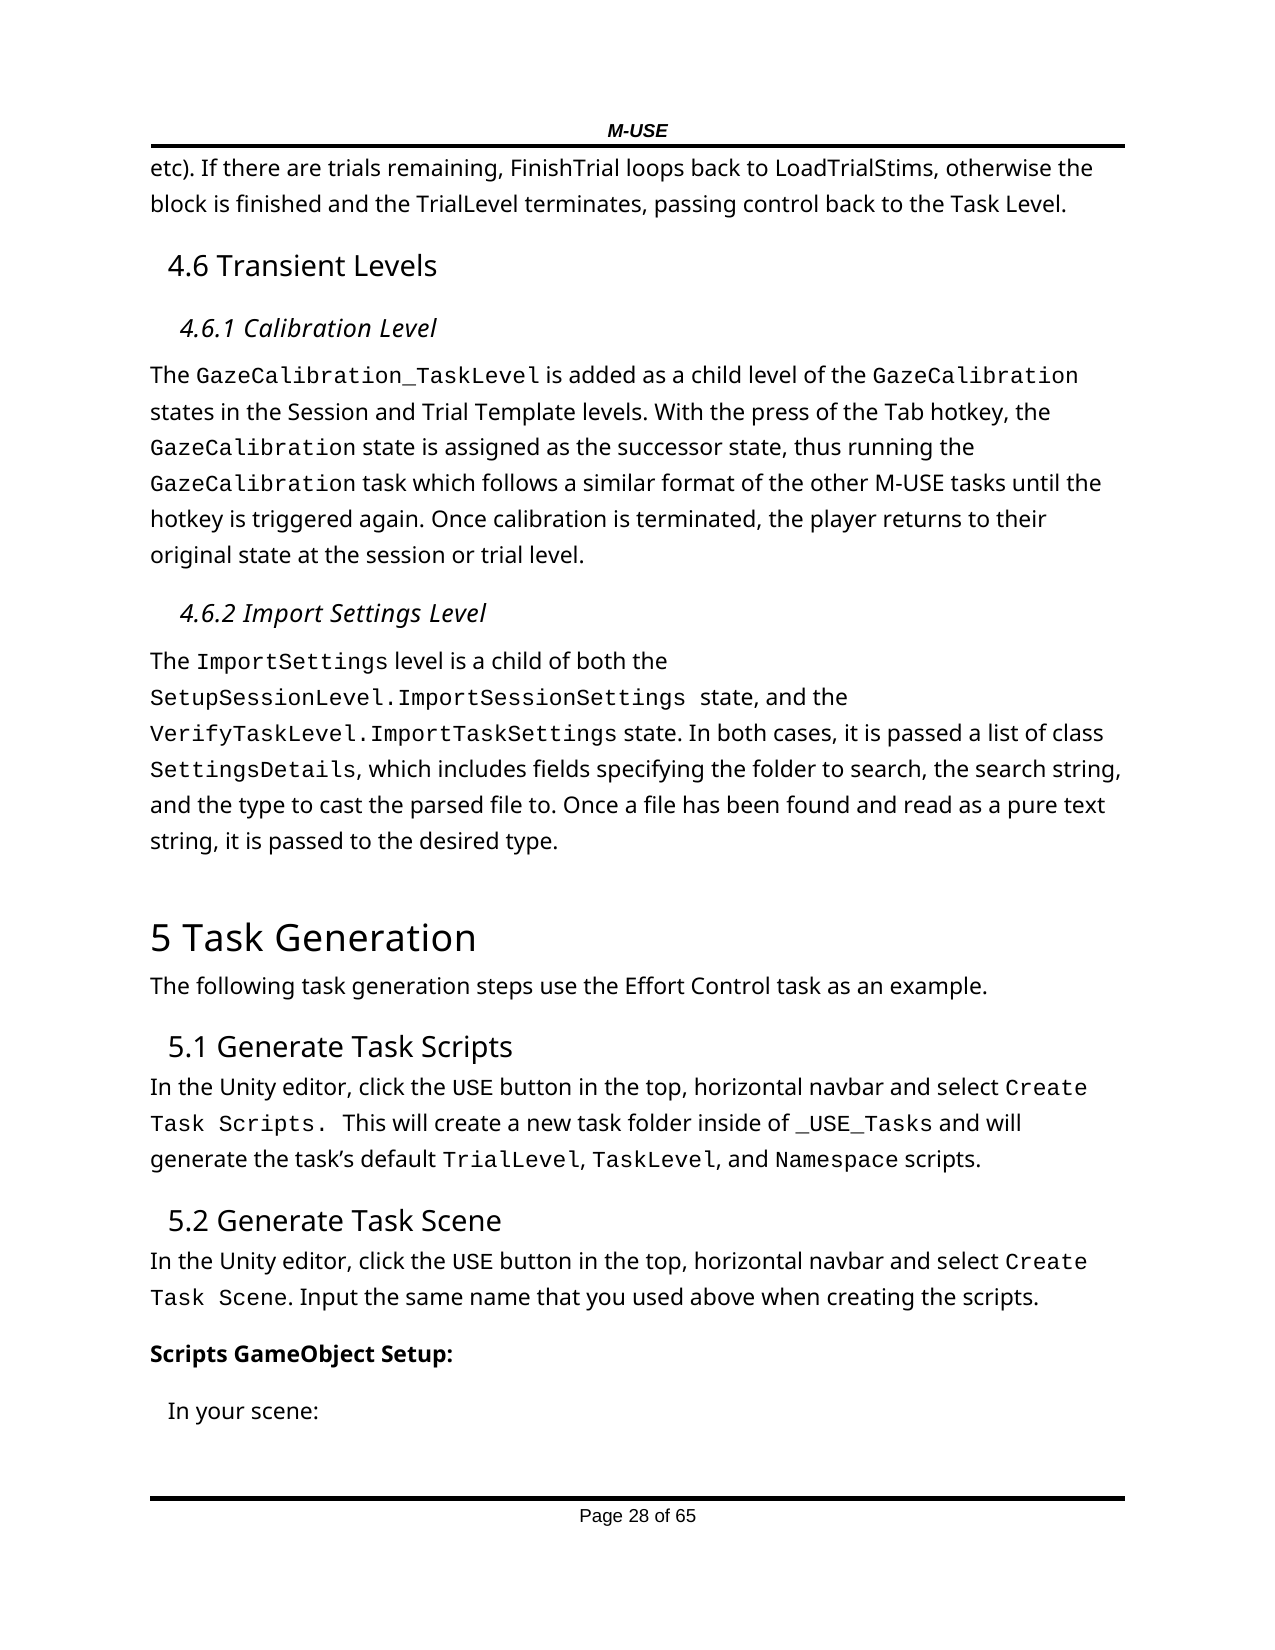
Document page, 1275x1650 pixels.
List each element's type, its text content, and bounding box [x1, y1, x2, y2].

subtitle 4.6.1 Calibration Level [179, 311, 1125, 344]
text In the Unity editor, click the USE button in the top, horizontal navbar and select Create Task Scripts. This will create a new task folder inside of _USE_Tasks and will generate the task’s default TrialLevel, TaskLevel, and Namespace scripts. [150, 1071, 1125, 1175]
subtitle 4.6.2 Import Settings Level [179, 596, 1125, 630]
text In your scene: [150, 1395, 1125, 1426]
subtitle 5 Task Generation [150, 911, 1125, 962]
text Scripts GameObject Setup: [150, 1338, 1125, 1369]
subtitle 5.1 Generate Task Scripts [168, 1026, 1125, 1066]
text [150, 152, 1125, 219]
text In the Unity editor, click the USE button in the top, horizontal navbar and select Create Task Scene. Input the same name that you used above when creating the scripts. [150, 1245, 1125, 1312]
subtitle 5.2 Generate Task Scene [168, 1200, 1125, 1240]
text The following task generation steps use the Effort Control task as an example. [150, 970, 1125, 1001]
subtitle 4.6 Transient Levels [168, 245, 1125, 284]
text The ImportSettings level is a child of both the SetupSessionLevel.ImportSessionSettings state, and the VerifyTaskLevel.ImportTaskSettings state. In both cases, it is passed a list of class SettingsDetails, which includes fields specifying the folder to search, the search string, and the type to cast the parsed file to. Once a file has been found and read as a pure text string, it is passed to the desired type. [150, 645, 1125, 856]
text The GazeCalibration_TaskLevel is added as a child level of the GazeCalibration states in the Session and Trial Template levels. With the press of the Tab hotkey, the GazeCalibration state is assigned as the successor state, thus running the GazeCalibration task which follows a similar format of the other M-USE tasks until the hotkey is triggered again. Once calibration is terminated, the player returns to their original state at the session or trial level. [150, 359, 1125, 571]
